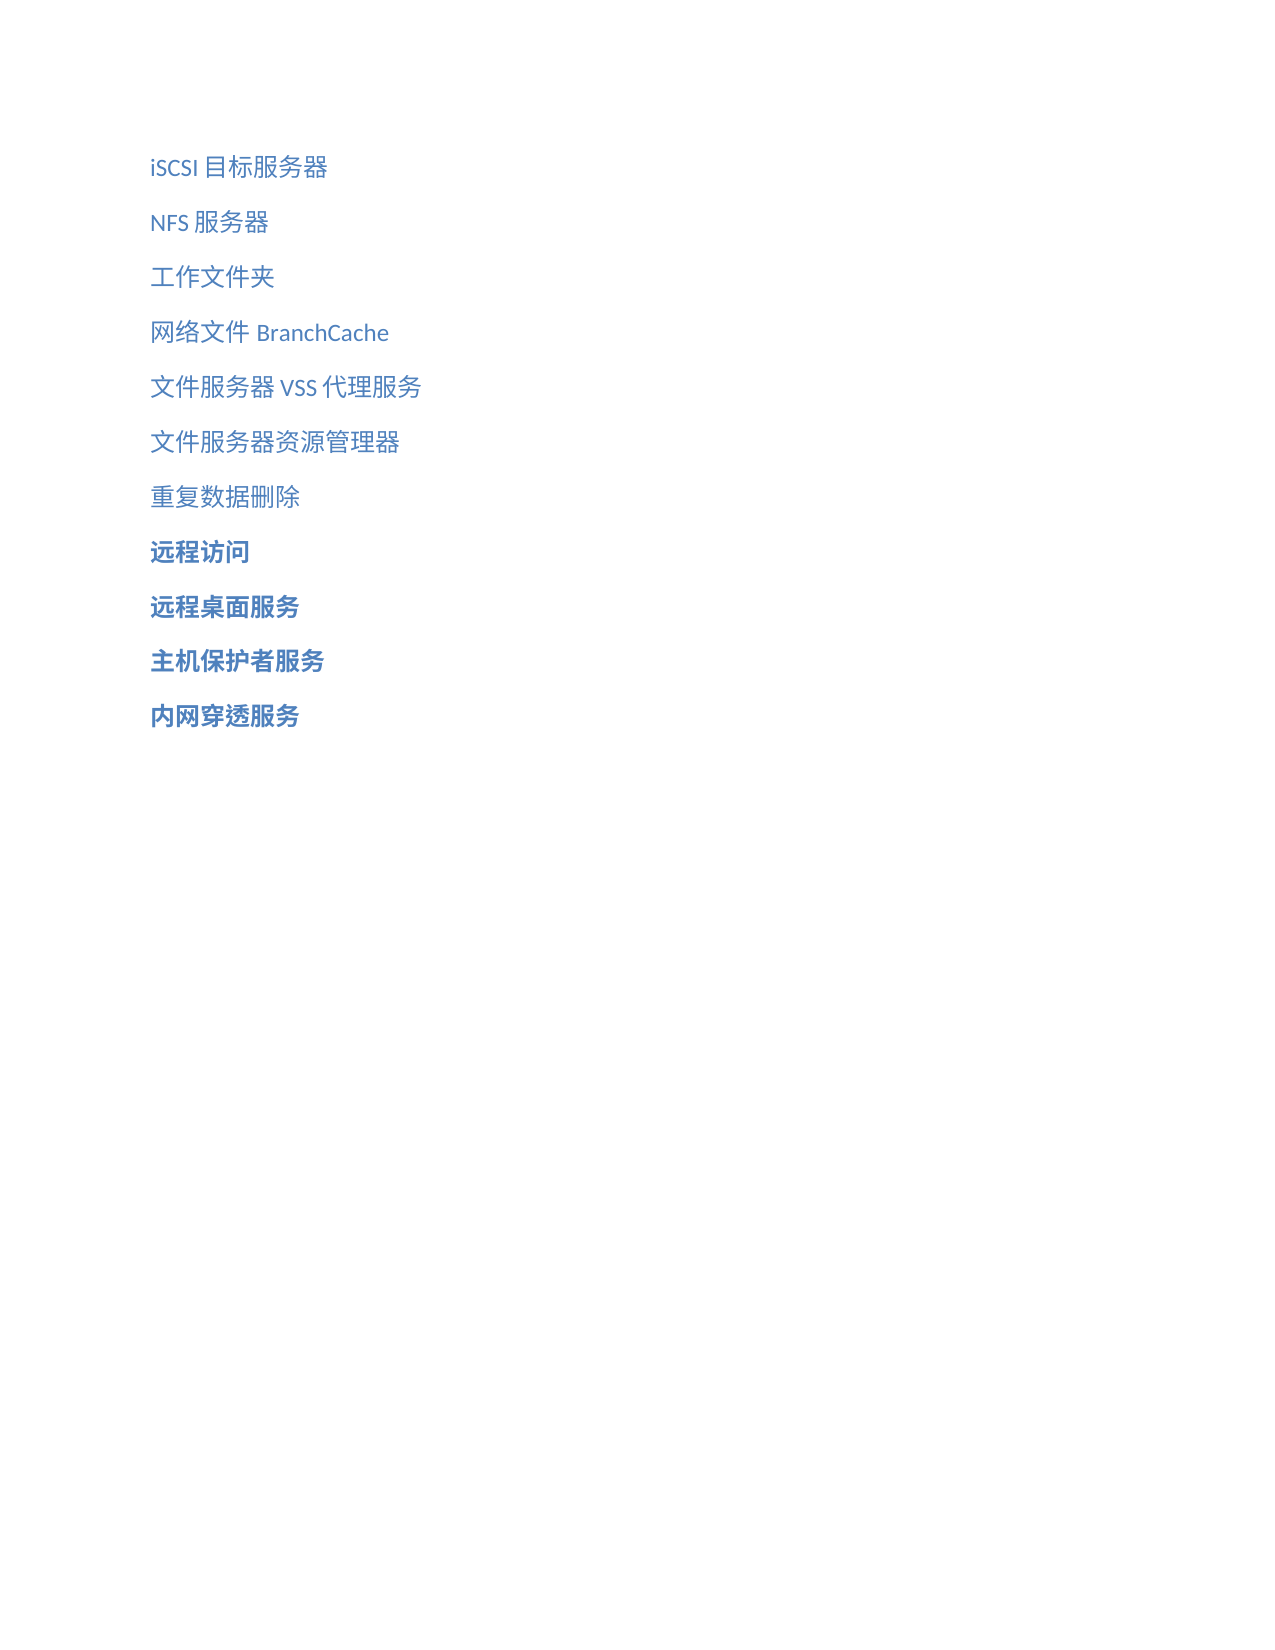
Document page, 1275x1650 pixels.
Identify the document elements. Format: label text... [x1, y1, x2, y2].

subtitle iSCSI目标服务器 [150, 150, 1125, 184]
subtitle 内网穿透服务 [150, 699, 1125, 733]
subtitle 网络文件 BranchCache [150, 315, 1125, 349]
subtitle 工作文件夹 [150, 260, 1125, 294]
subtitle 远程桌面服务 [150, 589, 1125, 623]
subtitle 远程访问 [150, 534, 1125, 568]
subtitle NFS服务器 [150, 205, 1125, 239]
subtitle 重复数据删除 [150, 479, 1125, 513]
subtitle 主机保护者服务 [150, 644, 1125, 678]
subtitle 文件服务器VSS代理服务 [150, 369, 1125, 404]
subtitle 文件服务器资源管理器 [150, 424, 1125, 458]
